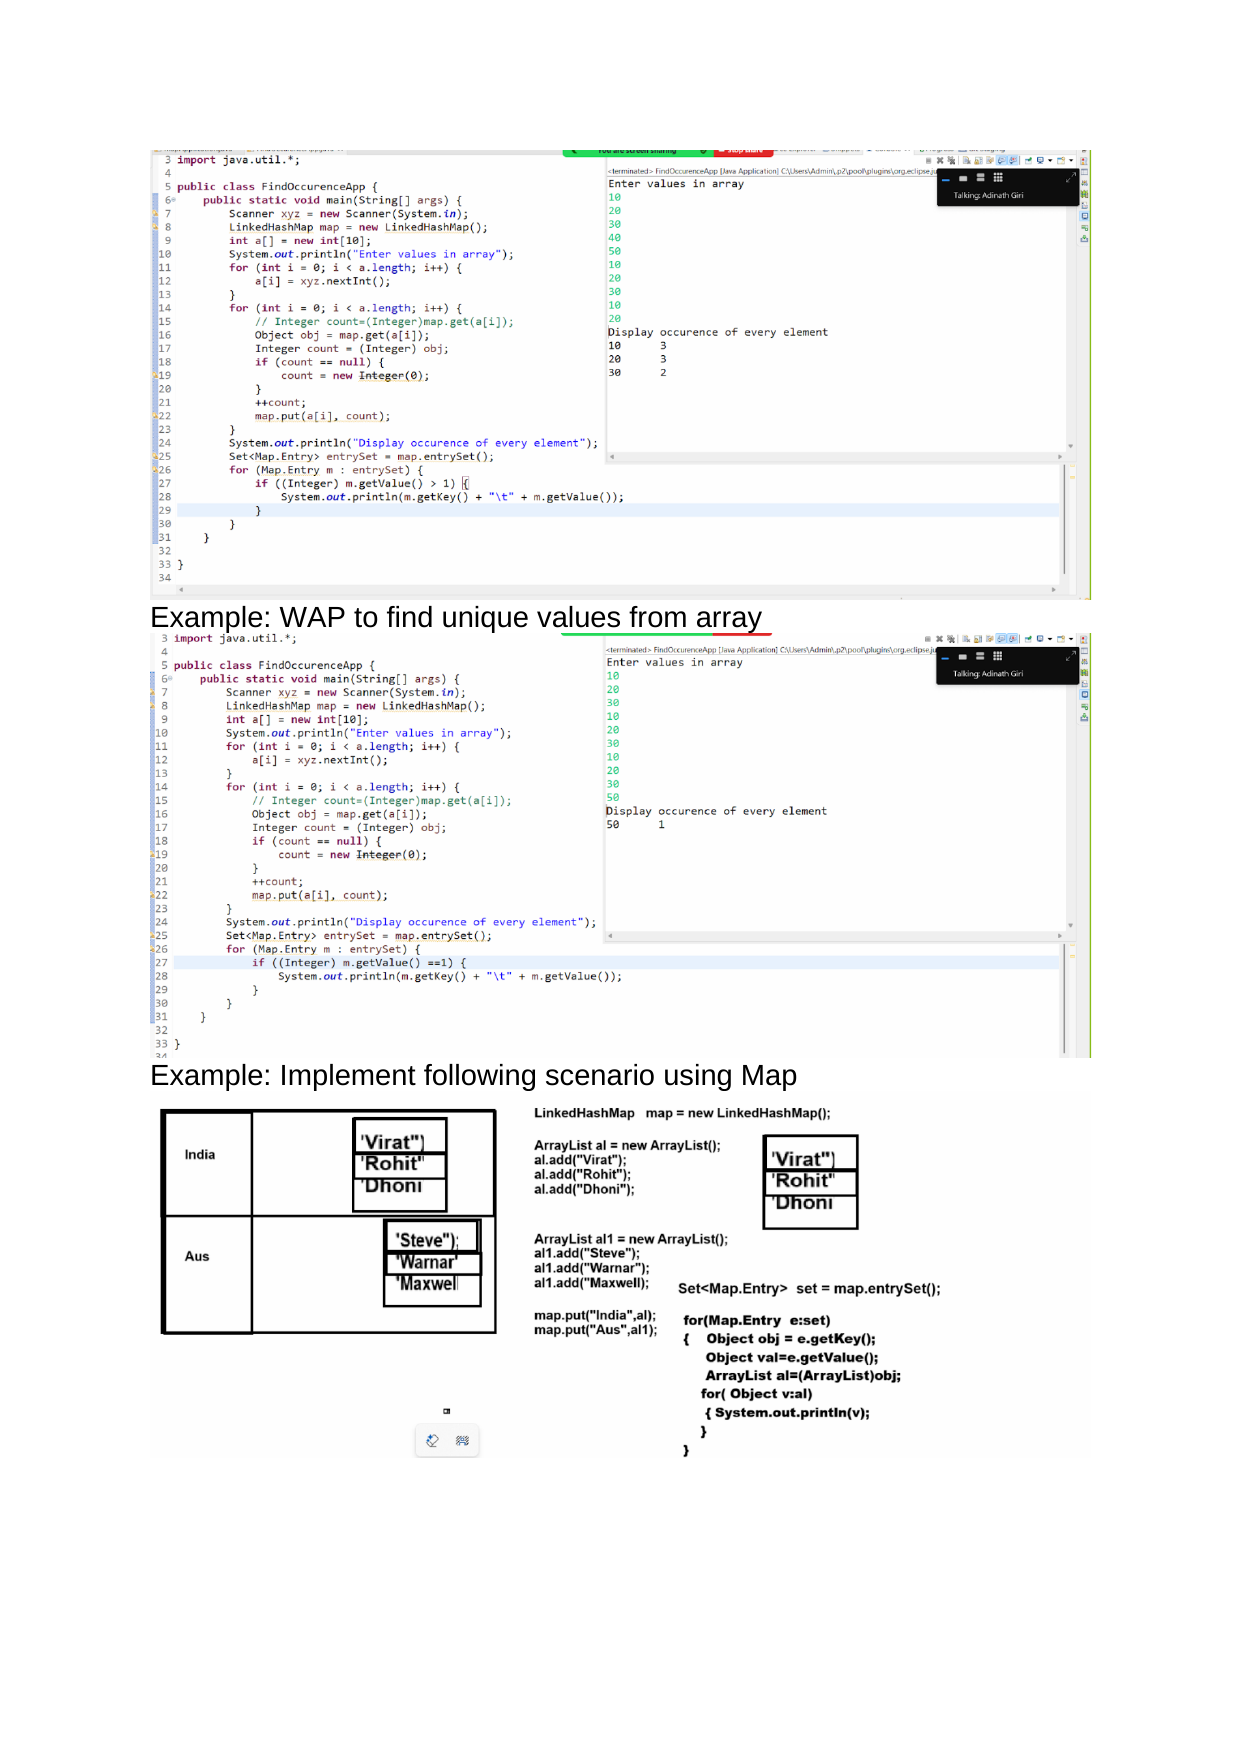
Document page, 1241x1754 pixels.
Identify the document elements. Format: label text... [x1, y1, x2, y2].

text Example: Implement following scenario using Map [150, 1058, 1090, 1091]
picture [150, 1091, 1092, 1458]
text Example: WAP to find unique values from array [150, 600, 1090, 633]
picture [150, 150, 1092, 600]
picture [150, 633, 1092, 1058]
